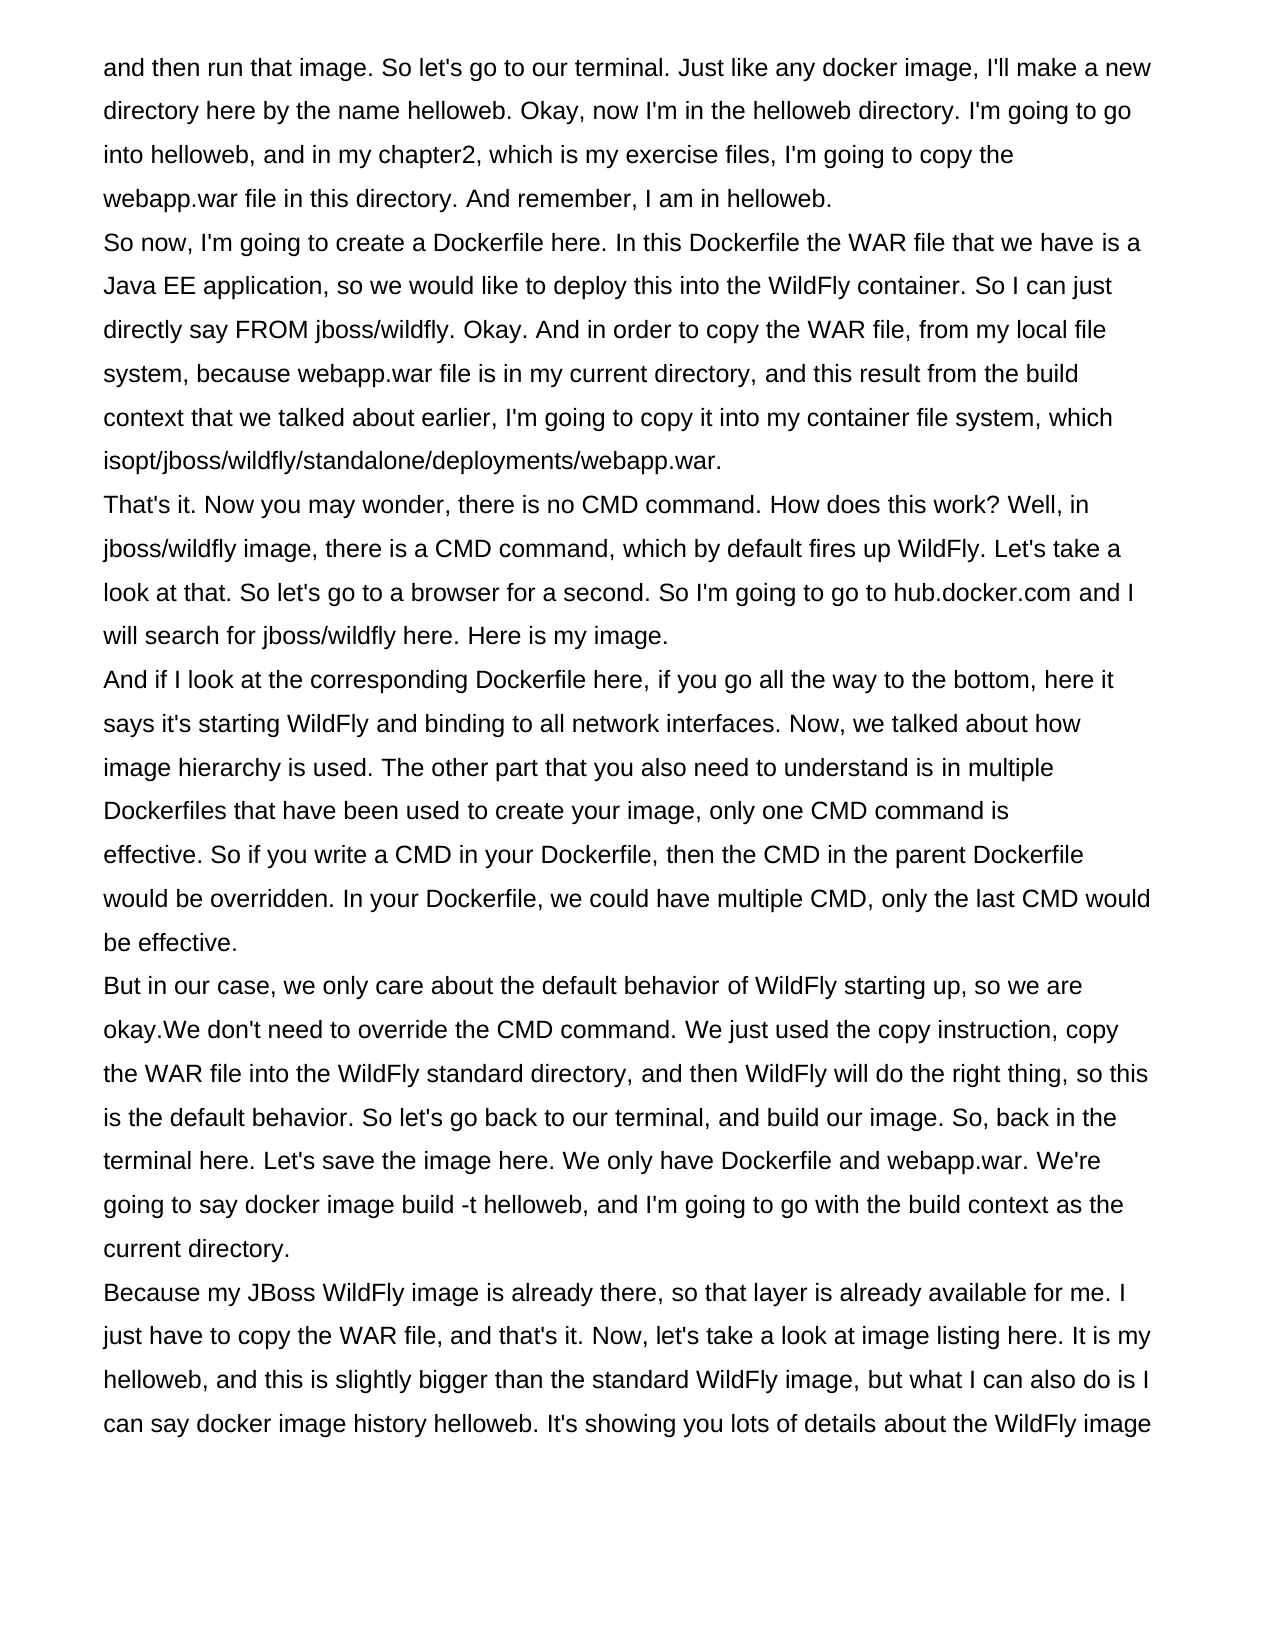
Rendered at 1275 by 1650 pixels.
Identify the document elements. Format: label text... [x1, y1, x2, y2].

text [103, 1262, 1153, 1437]
text That's it. Now you may wonder, there is no CMD command. How does this work? Well, in jboss/wildfly image, there is a CMD command, which by default fires up WildFly. Let's take a look at that. So let's go to a browser for a second. So I'm going to go to hub.docker.com and I will search for jboss/wildfly here. Here is my image. [103, 475, 1153, 650]
text But in our case, we only care about the default behavior of WildFly starting up, so we are okay.We don't need to override the CMD command. We just used the copy instruction, copy the WAR file into the WildFly standard directory, and then WildFly will do the right thing, so this is the default behavior. So let's go back to our terminal, and build our image. So, back in the terminal here. Let's save the image here. We only have Dockerfile and webapp.war. We're going to say docker image build -t helloweb, and I'm going to go with the build context as the current directory. [103, 956, 1153, 1262]
text And if I look at the corresponding Dockerfile here, if you go all the way to the bottom, here it says it's starting WildFly and binding to all network interfaces. Now, we talked about how image hierarchy is used. The other part that you also need to understand is in multiple Dockerfiles that have been used to create your image, only one CMD command is effective. So if you write a CMD in your Dockerfile, then the CMD in the parent Dockerfile would be overridden. In your Dockerfile, we could have multiple CMD, only the last CMD would be effective. [103, 650, 1153, 956]
text So now, I'm going to create a Dockerfile here. In this Dockerfile the WAR file that we have is a Java EE application, so we would like to deploy this into the WildFly container. So I can just directly say FROM jboss/wildfly. Okay. And in order to copy the WAR file, from my local file system, because webapp.war file is in my current directory, and this result from the build context that we talked about earlier, I'm going to copy it into my container file system, which isopt/jboss/wildfly/standalone/deployments/webapp.war. [103, 212, 1153, 475]
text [103, 37, 1153, 212]
